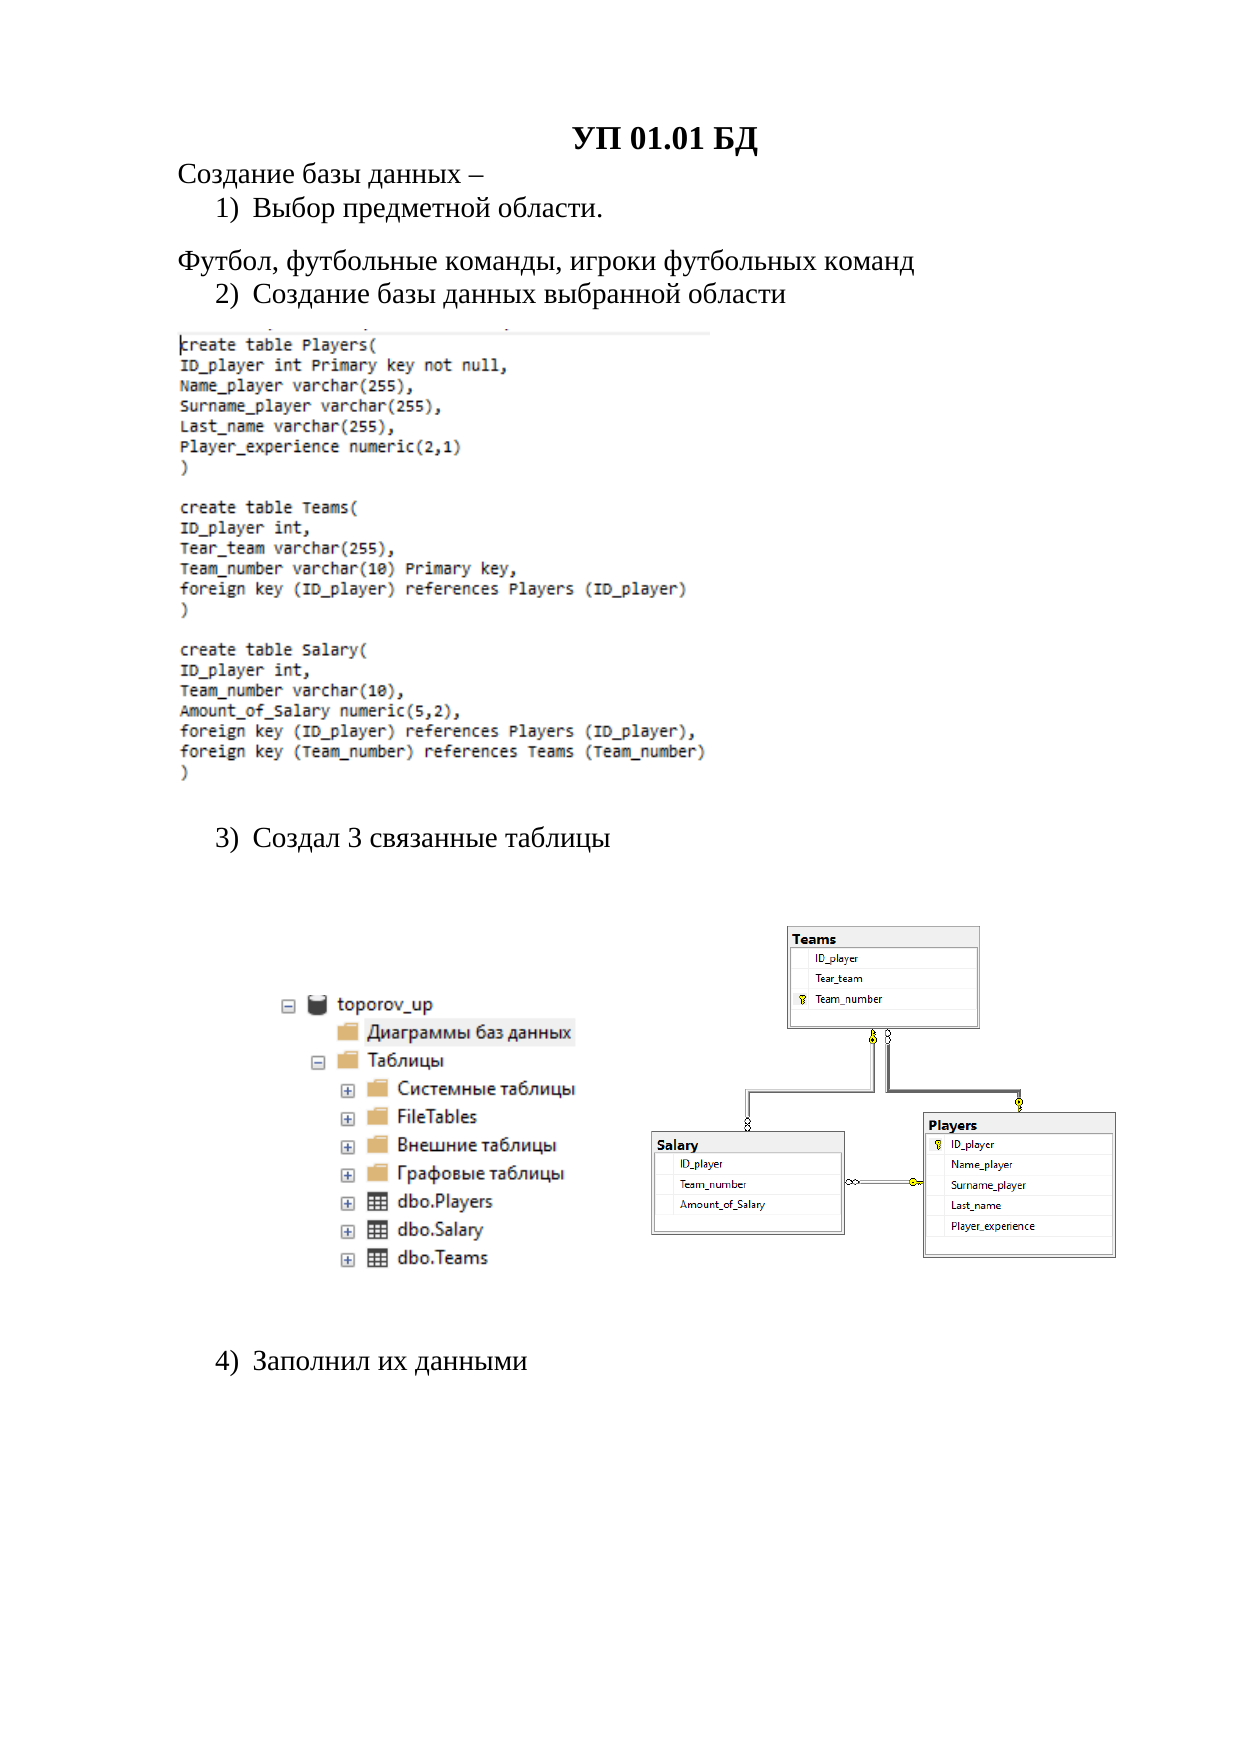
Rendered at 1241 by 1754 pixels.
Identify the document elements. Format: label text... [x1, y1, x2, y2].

text Футбол, футбольные команды, игроки футбольных команд [177, 243, 1152, 276]
list Создал 3 связанные таблицы [215, 820, 1152, 853]
picture [252, 995, 646, 1269]
text Создание базы данных – [177, 156, 1152, 190]
list Создание базы данных выбранной области [215, 276, 1152, 310]
picture [651, 856, 1136, 1269]
list Заполнил их данными [215, 1343, 1152, 1377]
picture [177, 329, 710, 784]
text УП 01.01 БД [177, 118, 1152, 156]
list Выбор предметной области. [215, 190, 1152, 223]
